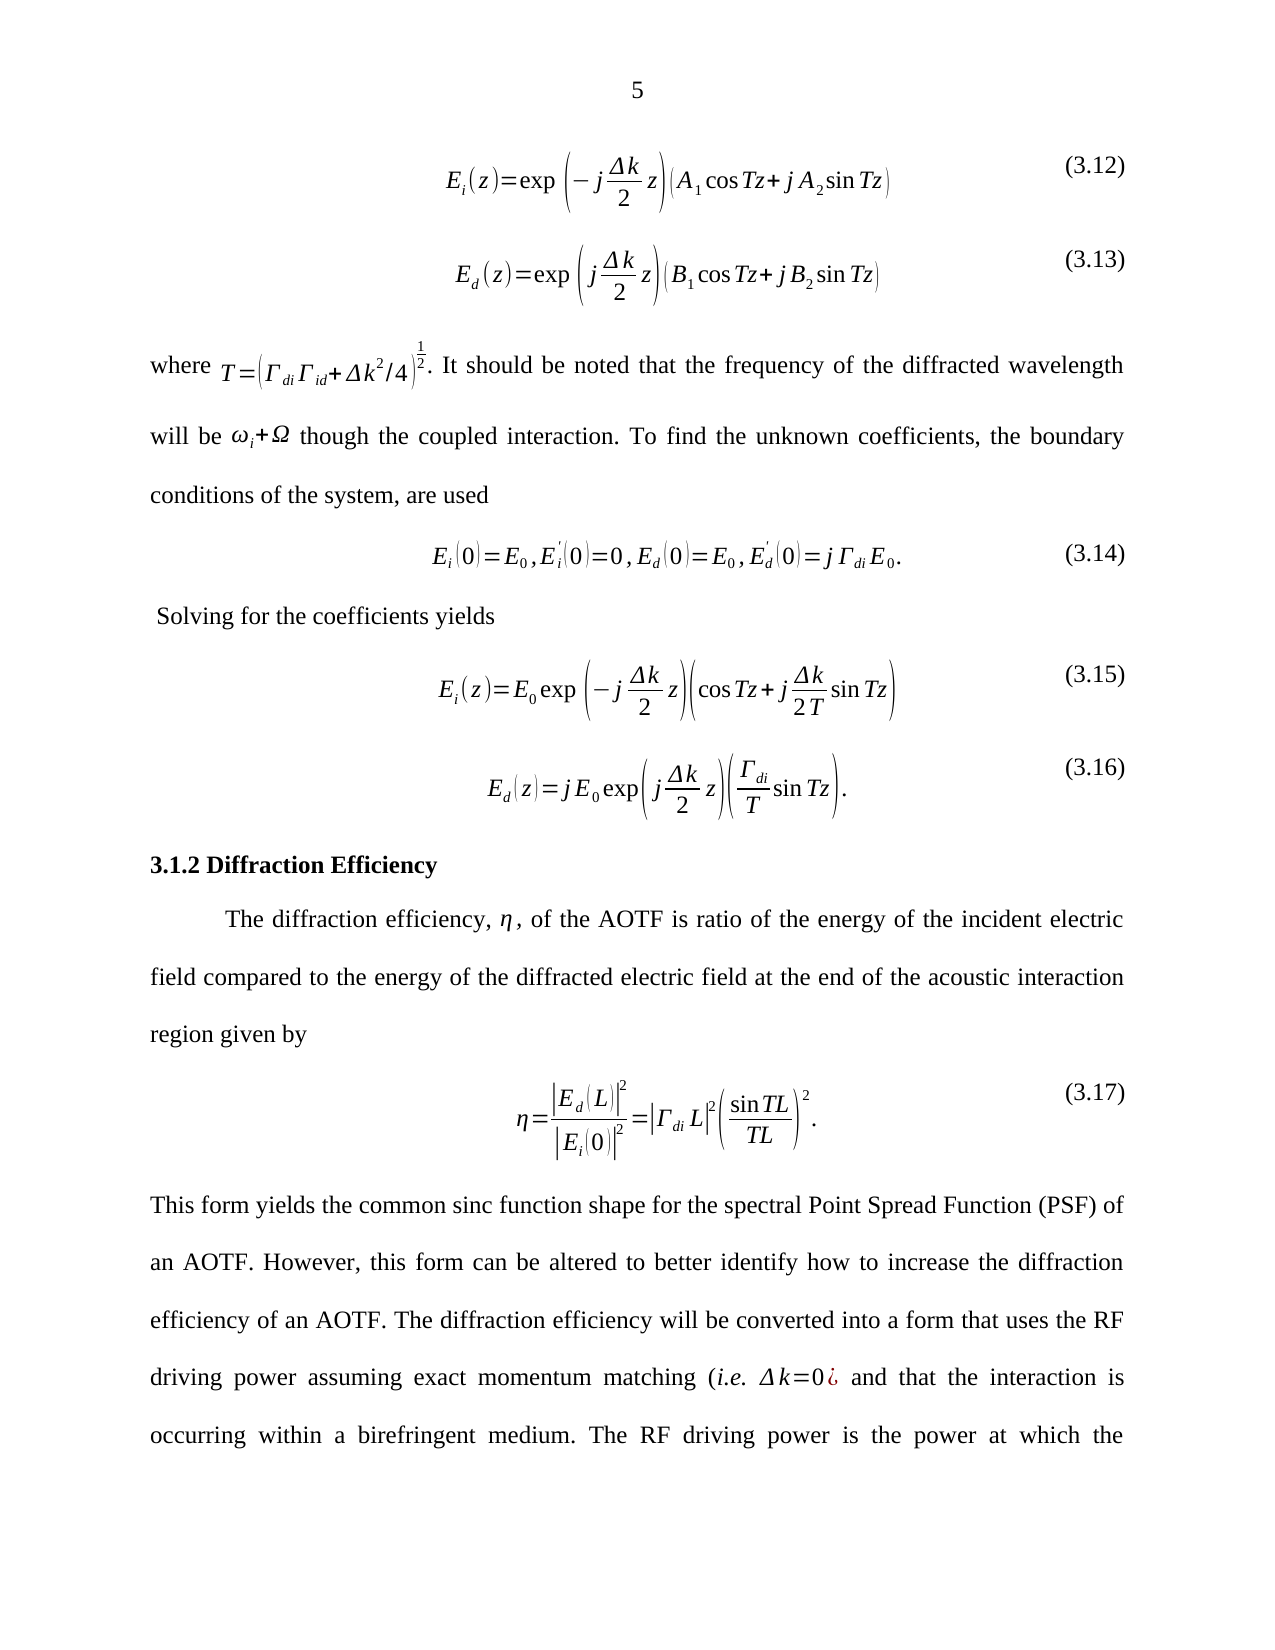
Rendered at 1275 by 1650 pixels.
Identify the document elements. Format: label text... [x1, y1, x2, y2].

table_cell (3.13) [1006, 244, 1136, 337]
table_cell [298, 753, 1006, 850]
text where . It should be noted that the frequency of the diffracted wavelength will be though the coupled interaction. To find the unknown coefficients, the boundary conditions of the system, are used [150, 337, 1125, 509]
subtitle 3.1.2 Diffraction Efficiency [150, 850, 1125, 879]
text The diffraction efficiency, of the AOTF is ratio of the energy of the incident electric field compared to the energy of the diffracted electric field at the end of the acoustic interaction region given by [150, 904, 1125, 1048]
table_cell [298, 244, 1006, 337]
table_header [298, 538, 1006, 601]
table_header (3.15) [1006, 659, 1136, 752]
table_cell (3.16) [1006, 753, 1136, 850]
table_header (3.14) [1006, 538, 1136, 601]
text Solving for the coefficients yields [150, 601, 1125, 630]
table_header [298, 1077, 1006, 1190]
table_header [298, 659, 1006, 752]
table_header [298, 150, 1006, 244]
table_header (3.12) [1006, 150, 1136, 244]
table_header (3.17) [1006, 1077, 1136, 1190]
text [150, 1190, 1125, 1449]
